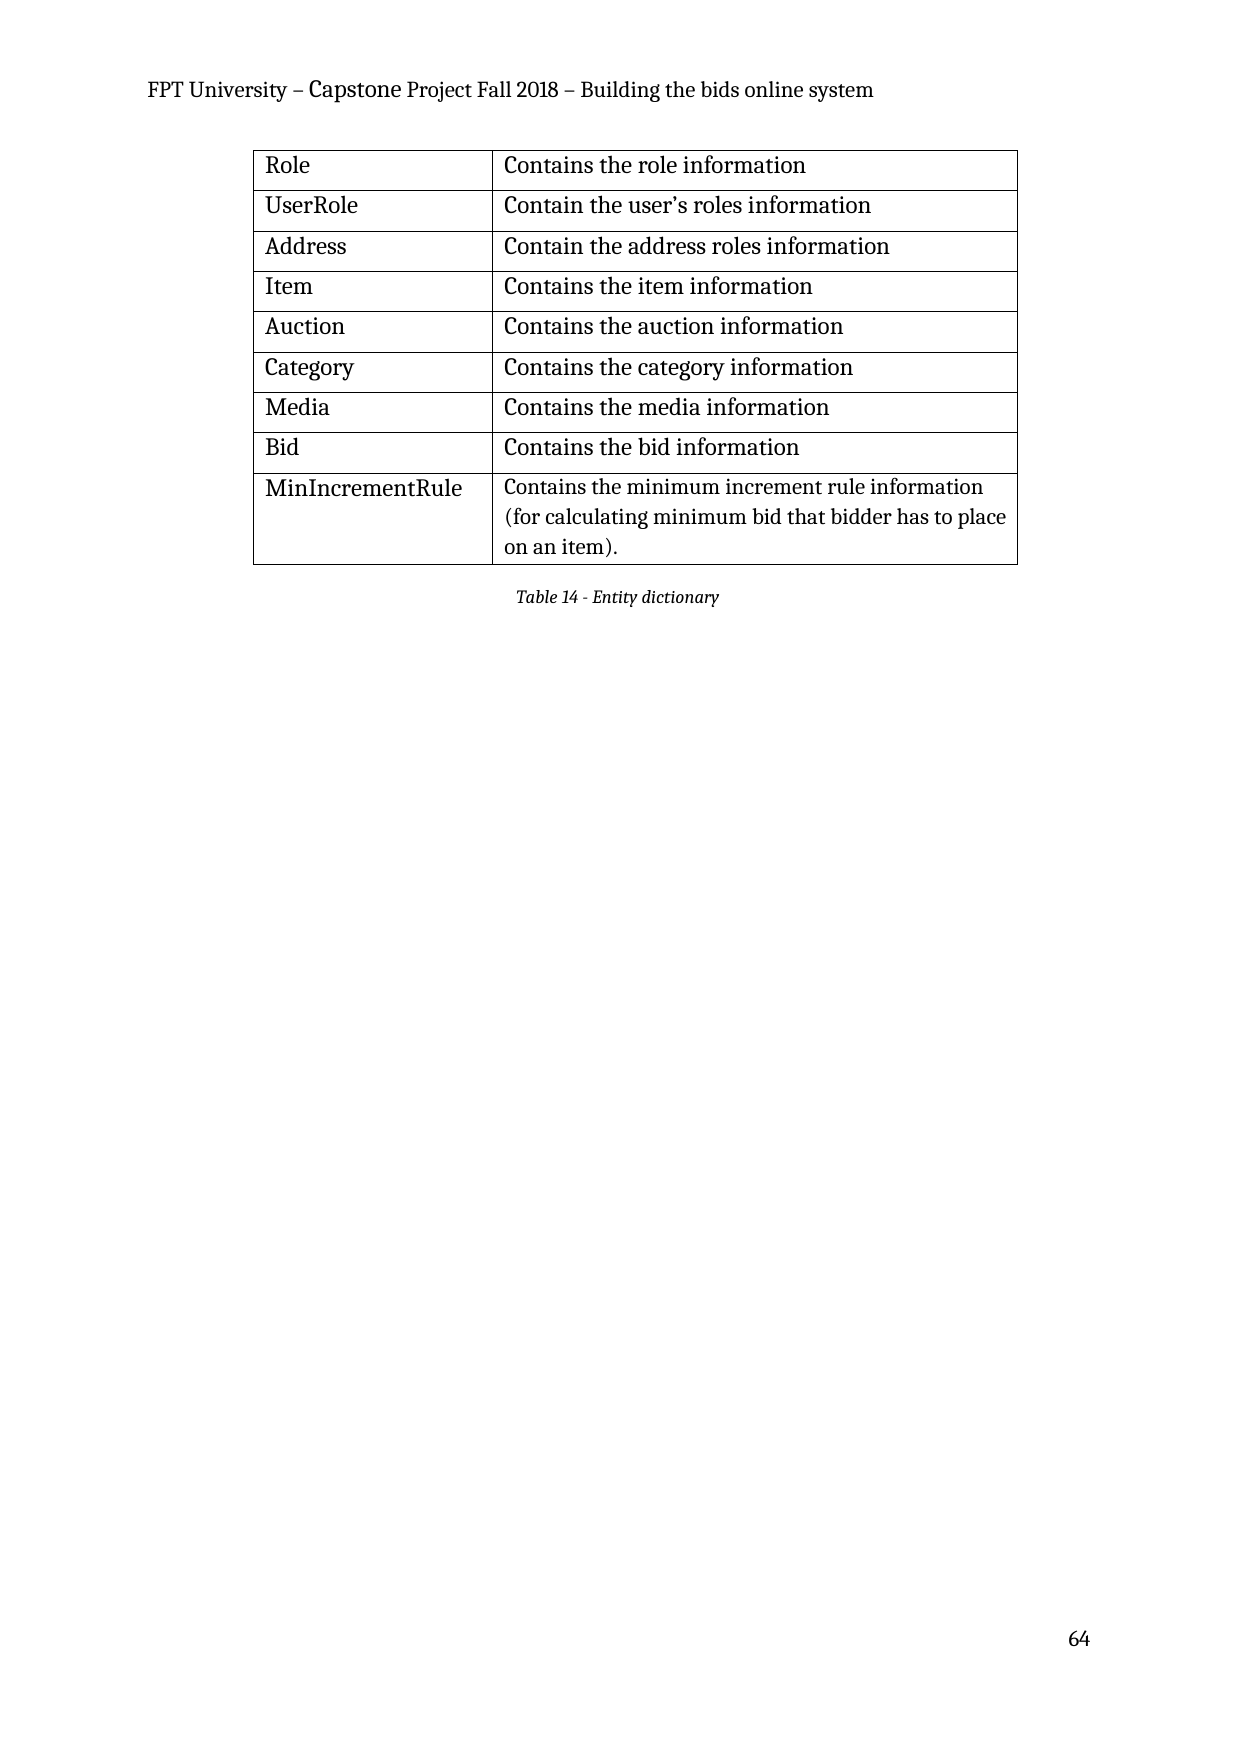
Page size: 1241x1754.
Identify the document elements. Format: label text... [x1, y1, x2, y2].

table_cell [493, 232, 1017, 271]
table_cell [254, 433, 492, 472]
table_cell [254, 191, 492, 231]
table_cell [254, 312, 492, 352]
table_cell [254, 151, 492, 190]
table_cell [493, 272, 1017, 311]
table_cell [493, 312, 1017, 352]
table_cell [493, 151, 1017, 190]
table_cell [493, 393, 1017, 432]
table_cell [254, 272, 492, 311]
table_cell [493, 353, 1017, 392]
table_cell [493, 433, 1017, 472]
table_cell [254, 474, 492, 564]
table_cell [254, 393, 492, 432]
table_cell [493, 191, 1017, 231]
text Table 14 - Entity dictionary [147, 587, 1090, 608]
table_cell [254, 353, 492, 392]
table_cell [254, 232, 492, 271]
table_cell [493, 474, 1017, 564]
